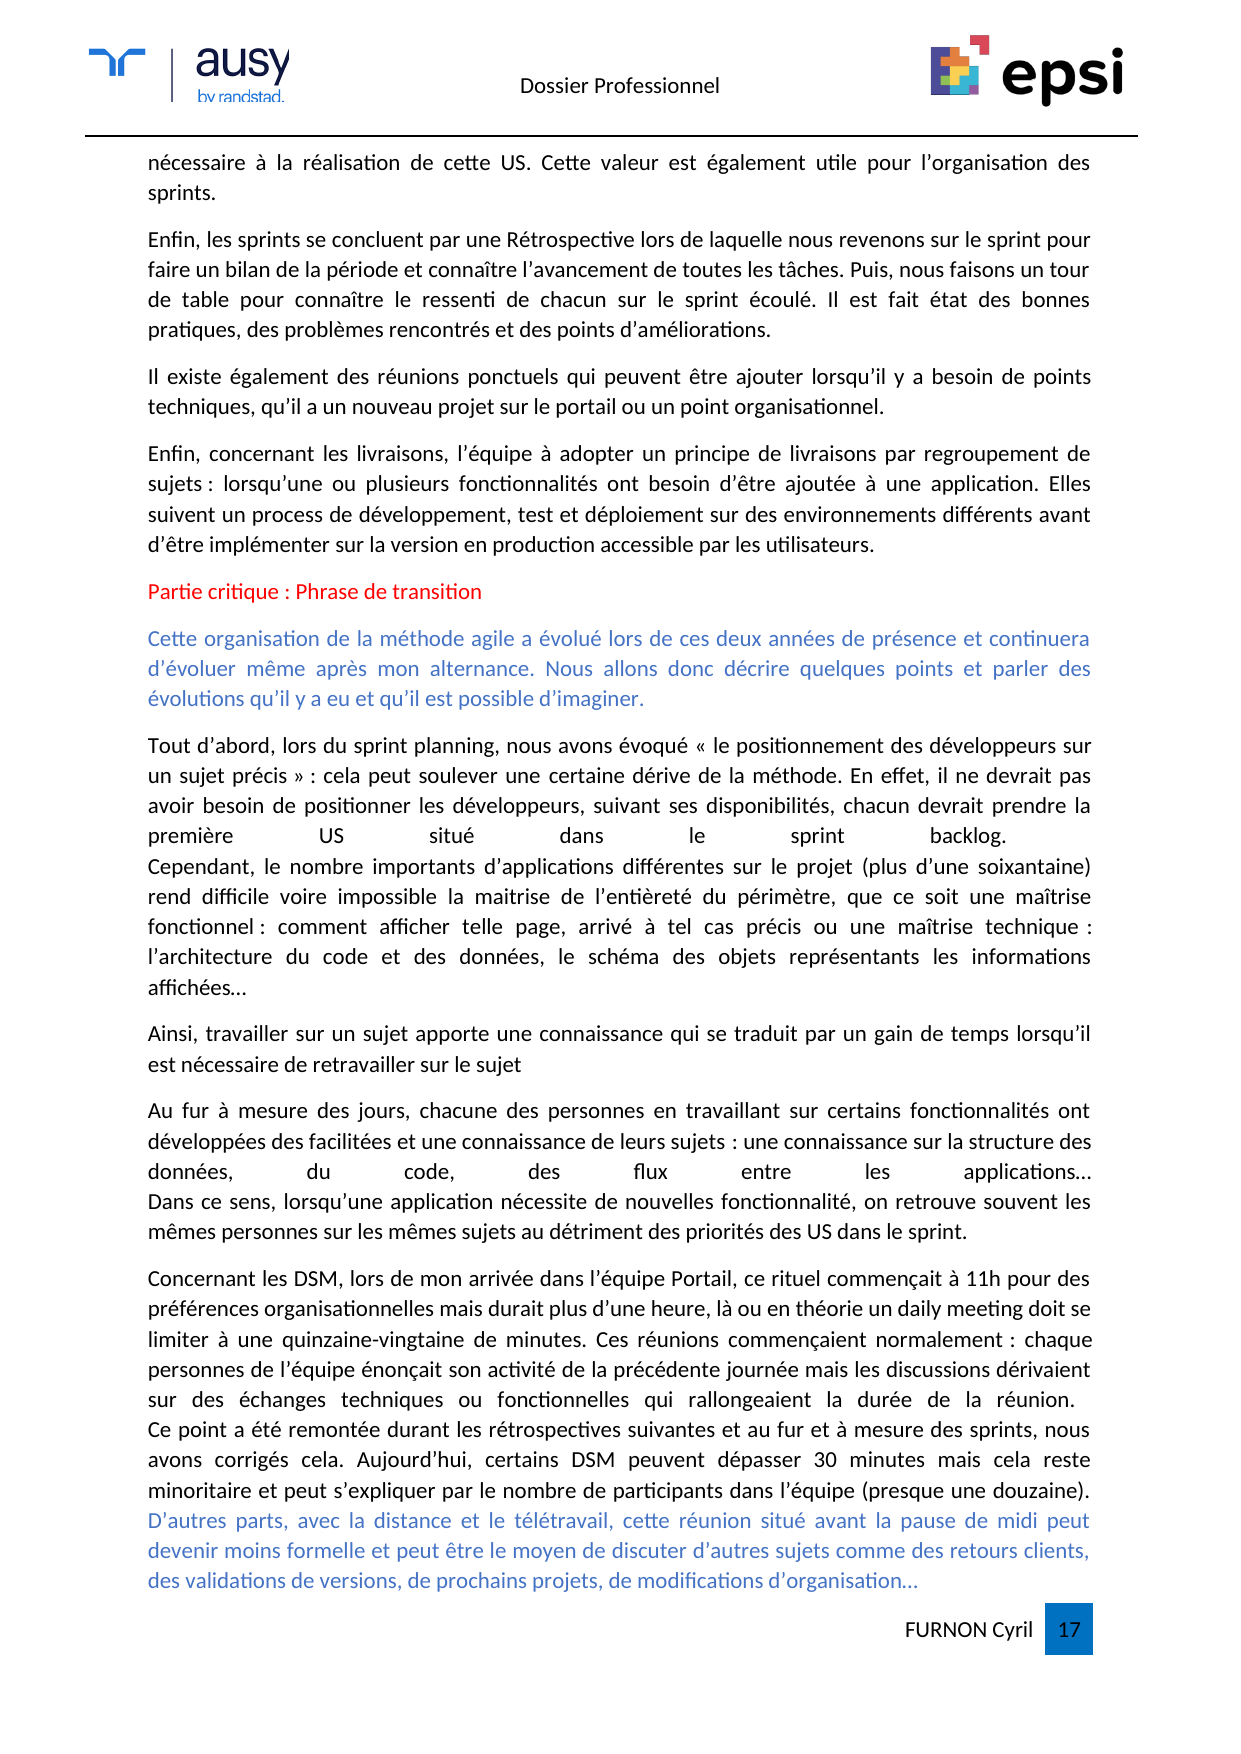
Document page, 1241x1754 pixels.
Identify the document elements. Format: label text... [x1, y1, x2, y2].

text Cette organisation de la méthode agile a évolué lors de ces deux années de présence et continuera d’évoluer même après mon alternance. Nous allons donc décrire quelques points et parler des évolutions qu’il y a eu et qu’il est possible d’imaginer. [148, 624, 1093, 712]
picture [88, 48, 289, 102]
text Enfin, concernant les livraisons, l’équipe à adopter un principe de livraisons par regroupement de sujets : lorsqu’une ou plusieurs fonctionnalités ont besoin d’être ajoutée à une application. Elles suivent un process de développement, test et déploiement sur des environnements différents avant d’être implémenter sur la version en production accessible par les utilisateurs. [148, 439, 1093, 558]
text Il existe également des réunions ponctuels qui peuvent être ajouter lorsqu’il y a besoin de points techniques, qu’il a un nouveau projet sur le portail ou un point organisationnel. [148, 362, 1093, 420]
text Concernant les DSM, lors de mon arrivée dans l’équipe Portail, ce rituel commençait à 11h pour des préférences organisationnelles mais durait plus d’une heure, là ou en théorie un daily meeting doit se limiter à une quinzaine-vingtaine de minutes. Ces réunions commençaient normalement : chaque personnes de l’équipe énonçait son activité de la précédente journée mais les discussions dérivaient sur des échanges techniques ou fonctionnelles qui rallongeaient la durée de la réunion. Ce point a été remontée durant les rétrospectives suivantes et au fur et à mesure des sprints, nous avons corrigés cela. Aujourd’hui, certains DSM peuvent dépasser 30 minutes mais cela reste minoritaire et peut s’expliquer par le nombre de participants dans l’équipe (presque une douzaine). D’autres parts, avec la distance et le télétravail, cette réunion situé avant la pause de midi peut devenir moins formelle et peut être le moyen de discuter d’autres sujets comme des retours clients, des validations de versions, de prochains projets, de modifications d’organisation… [148, 1264, 1093, 1594]
text Au fur à mesure des jours, chacune des personnes en travaillant sur certains fonctionnalités ont développées des facilitées et une connaissance de leurs sujets : une connaissance sur la structure des données, du code, des flux entre les applications… Dans ce sens, lorsqu’une application nécessite de nouvelles fonctionnalité, on retrouve souvent les mêmes personnes sur les mêmes sujets au détriment des priorités des US dans le sprint. [148, 1097, 1093, 1245]
text Enfin, les sprints se concluent par une Rétrospective lors de laquelle nous revenons sur le sprint pour faire un bilan de la période et connaître l’avancement de toutes les tâches. Puis, nous faisons un tour de table pour connaître le ressenti de chacun sur le sprint écoulé. Il est fait état des bonnes pratiques, des problèmes rencontrés et des points d’améliorations. [148, 225, 1093, 343]
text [148, 148, 1093, 206]
text Ainsi, travailler sur un sujet apporte une connaissance qui se traduit par un gain de temps lorsqu’il est nécessaire de retravailler sur le sujet [148, 1019, 1093, 1078]
text Tout d’abord, lors du sprint planning, nous avons évoqué « le positionnement des développeurs sur un sujet précis » : cela peut soulever une certaine dérive de la méthode. En effet, il ne devrait pas avoir besoin de positionner les développeurs, suivant ses disponibilités, chacun devrait prendre la première US situé dans le sprint backlog. Cependant, le nombre importants d’applications différentes sur le projet (plus d’une soixantaine) rend difficile voire impossible la maitrise de l’entièreté du périmètre, que ce soit une maîtrise fonctionnel : comment afficher telle page, arrivé à tel cas précis ou une maîtrise technique : l’architecture du code et des données, le schéma des objets représentants les informations affichées… [148, 731, 1093, 1001]
text Partie critique : Phrase de transition [148, 577, 1093, 605]
